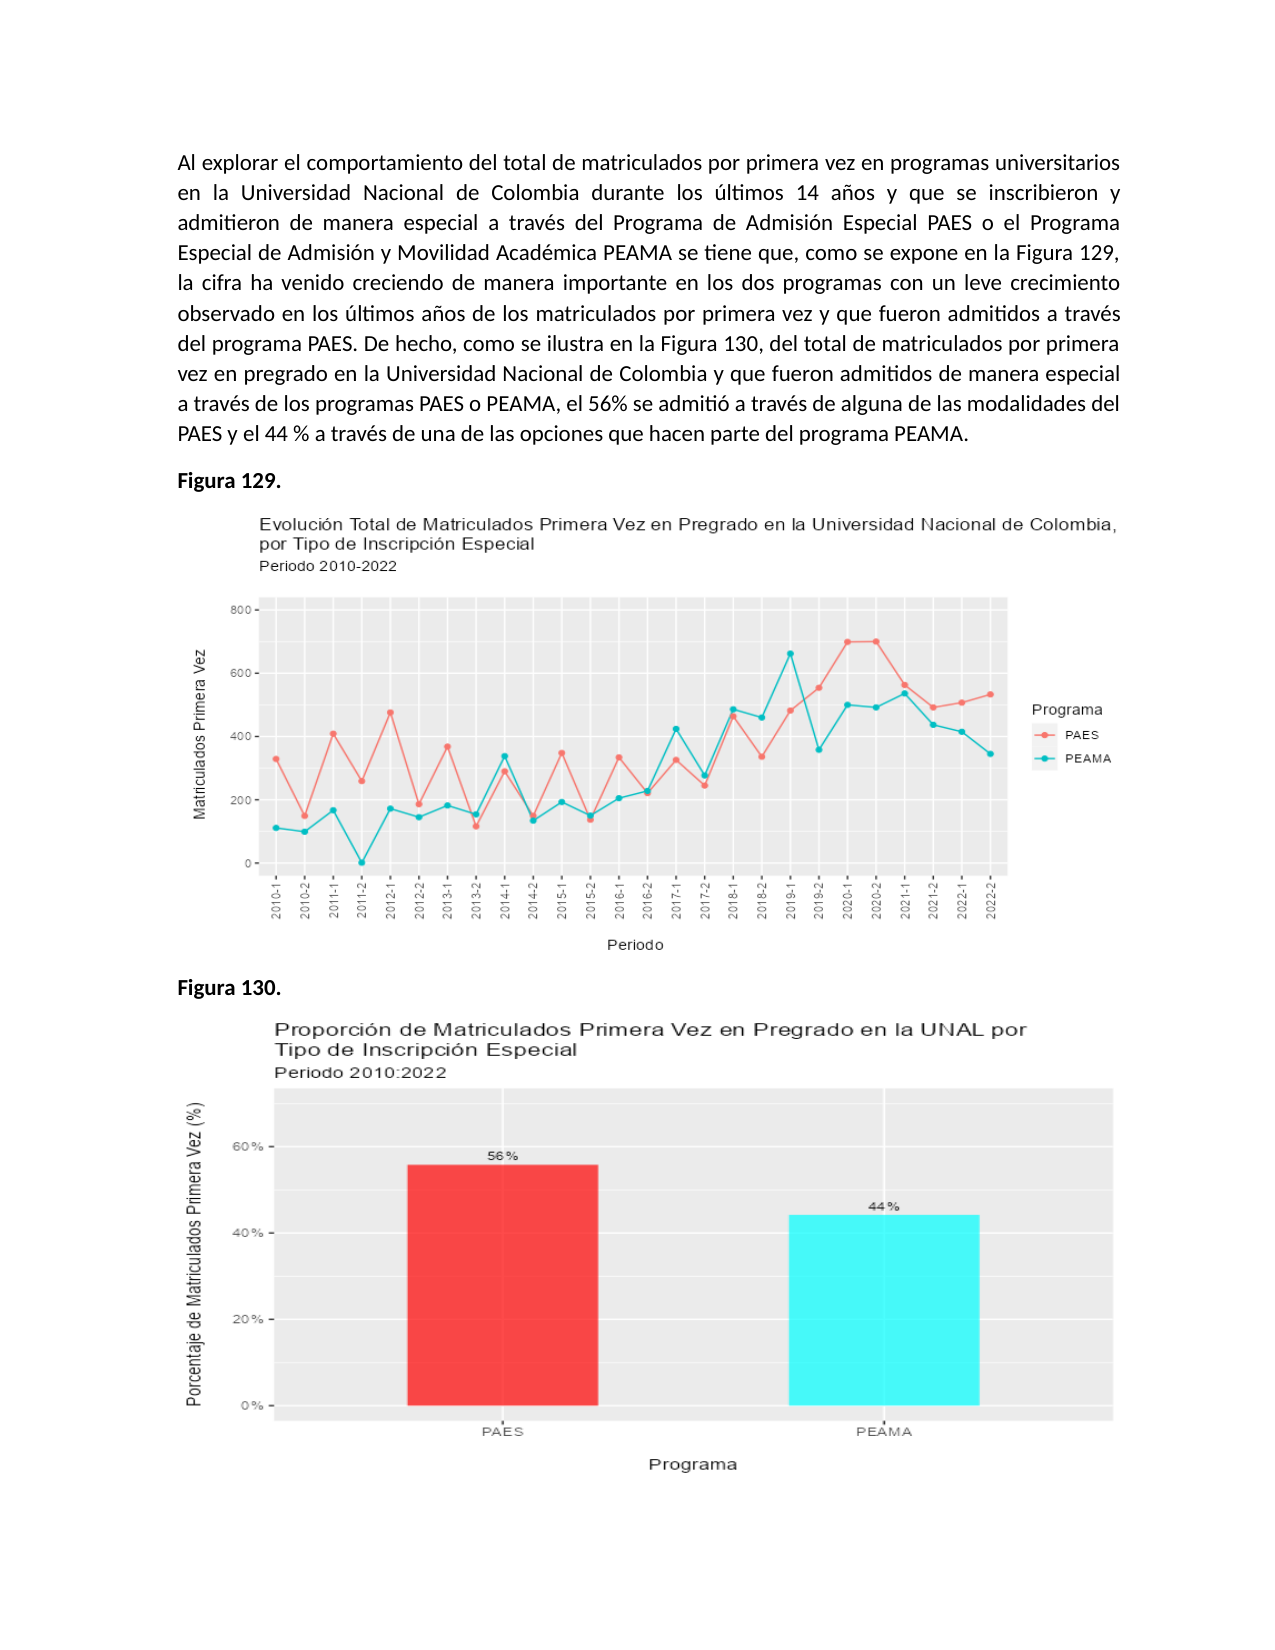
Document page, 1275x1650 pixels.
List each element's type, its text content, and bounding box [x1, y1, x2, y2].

picture [177, 1019, 1122, 1476]
text Al explorar el comportamiento del total de matriculados por primera vez en programas universitarios en la Universidad Nacional de Colombia durante los últimos 14 años y que se inscribieron y admitieron de manera especial a través del Programa de Admisión Especial PAES o el Programa Especial de Admisión y Movilidad Académica PEAMA se tiene que, como se expone en la Figura 129, la cifra ha venido creciendo de manera importante en los dos programas con un leve crecimiento observado en los últimos años de los matriculados por primera vez y que fueron admitidos a través del programa PAES. De hecho, como se ilustra en la Figura 130, del total de matriculados por primera vez en pregrado en la Universidad Nacional de Colombia y que fueron admitidos de manera especial a través de los programas PAES o PEAMA, el 56% se admitió a través de alguna de las modalidades del PAES y el 44 % a través de una de las opciones que hacen parte del programa PEAMA. [177, 148, 1122, 447]
text Figura 129. [177, 466, 1122, 494]
picture [177, 513, 1122, 954]
text Figura 130. [177, 973, 1122, 1001]
